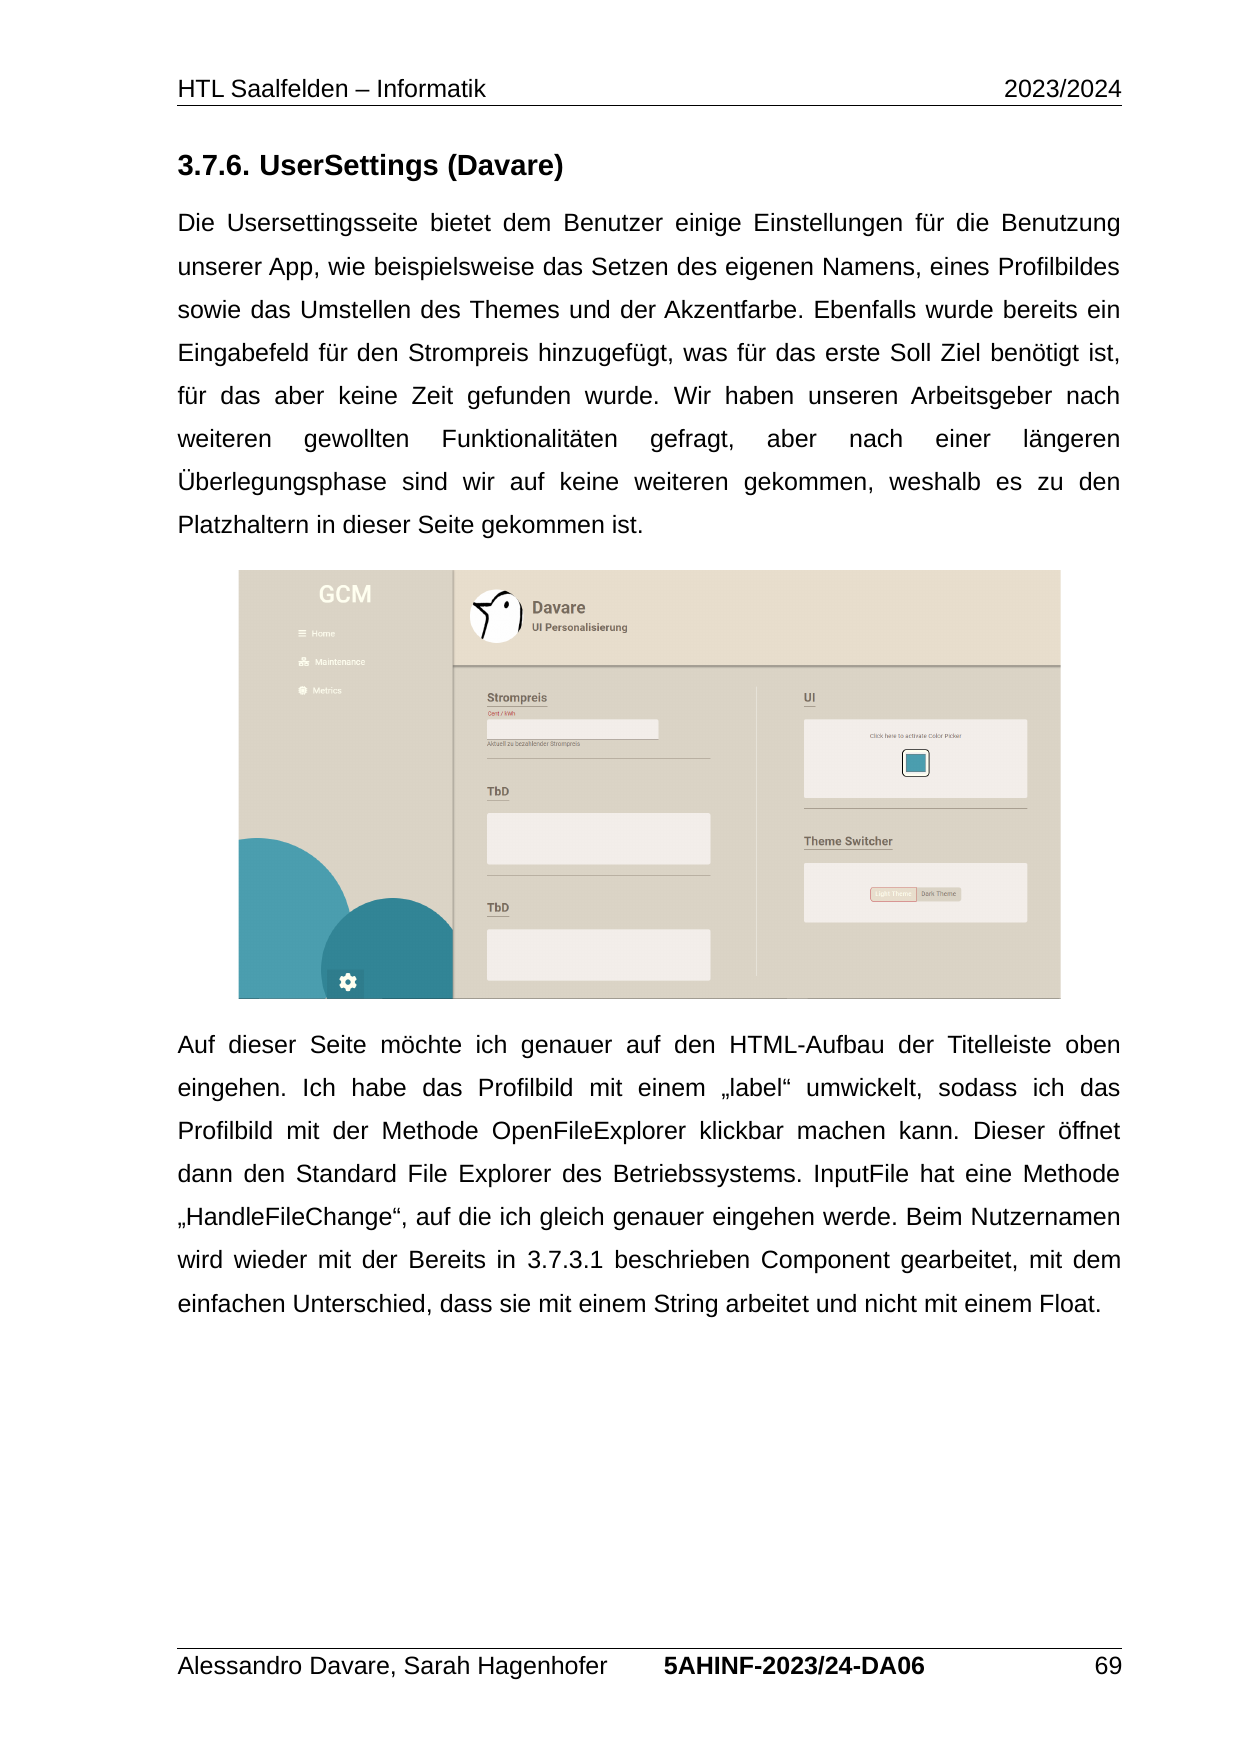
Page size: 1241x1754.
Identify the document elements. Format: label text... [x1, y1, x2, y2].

subtitle UserSettings (Davare) [177, 148, 1122, 181]
text Auf dieser Seite möchte ich genauer auf den HTML-Aufbau der Titelleiste oben eingehen. Ich habe das Profilbild mit einem „label“ umwickelt, sodass ich das Profilbild mit der Methode OpenFileExplorer klickbar machen kann. Dieser öffnet dann den Standard File Explorer des Betriebssystems. InputFile hat eine Methode „HandleFileChange“, auf die ich gleich genauer eingehen werde. Beim Nutzernamen wird wieder mit der Bereits in 3.7.3.1 beschrieben Component gearbeitet, mit dem einfachen Unterschied, dass sie mit einem String arbeitet und nicht mit einem Float. [177, 1030, 1122, 1317]
picture [238, 570, 1061, 999]
text Die Usersettingsseite bietet dem Benutzer einige Einstellungen für die Benutzung unserer App, wie beispielsweise das Setzen des eigenen Namens, eines Profilbildes sowie das Umstellen des Themes und der Akzentfarbe. Ebenfalls wurde bereits ein Eingabefeld für den Strompreis hinzugefügt, was für das erste Soll Ziel benötigt ist, für das aber keine Zeit gefunden wurde. Wir haben unseren Arbeitsgeber nach weiteren gewollten Funktionalitäten gefragt, aber nach einer längeren Überlegungsphase sind wir auf keine weiteren gekommen, weshalb es zu den Platzhaltern in dieser Seite gekommen ist. [177, 208, 1122, 539]
